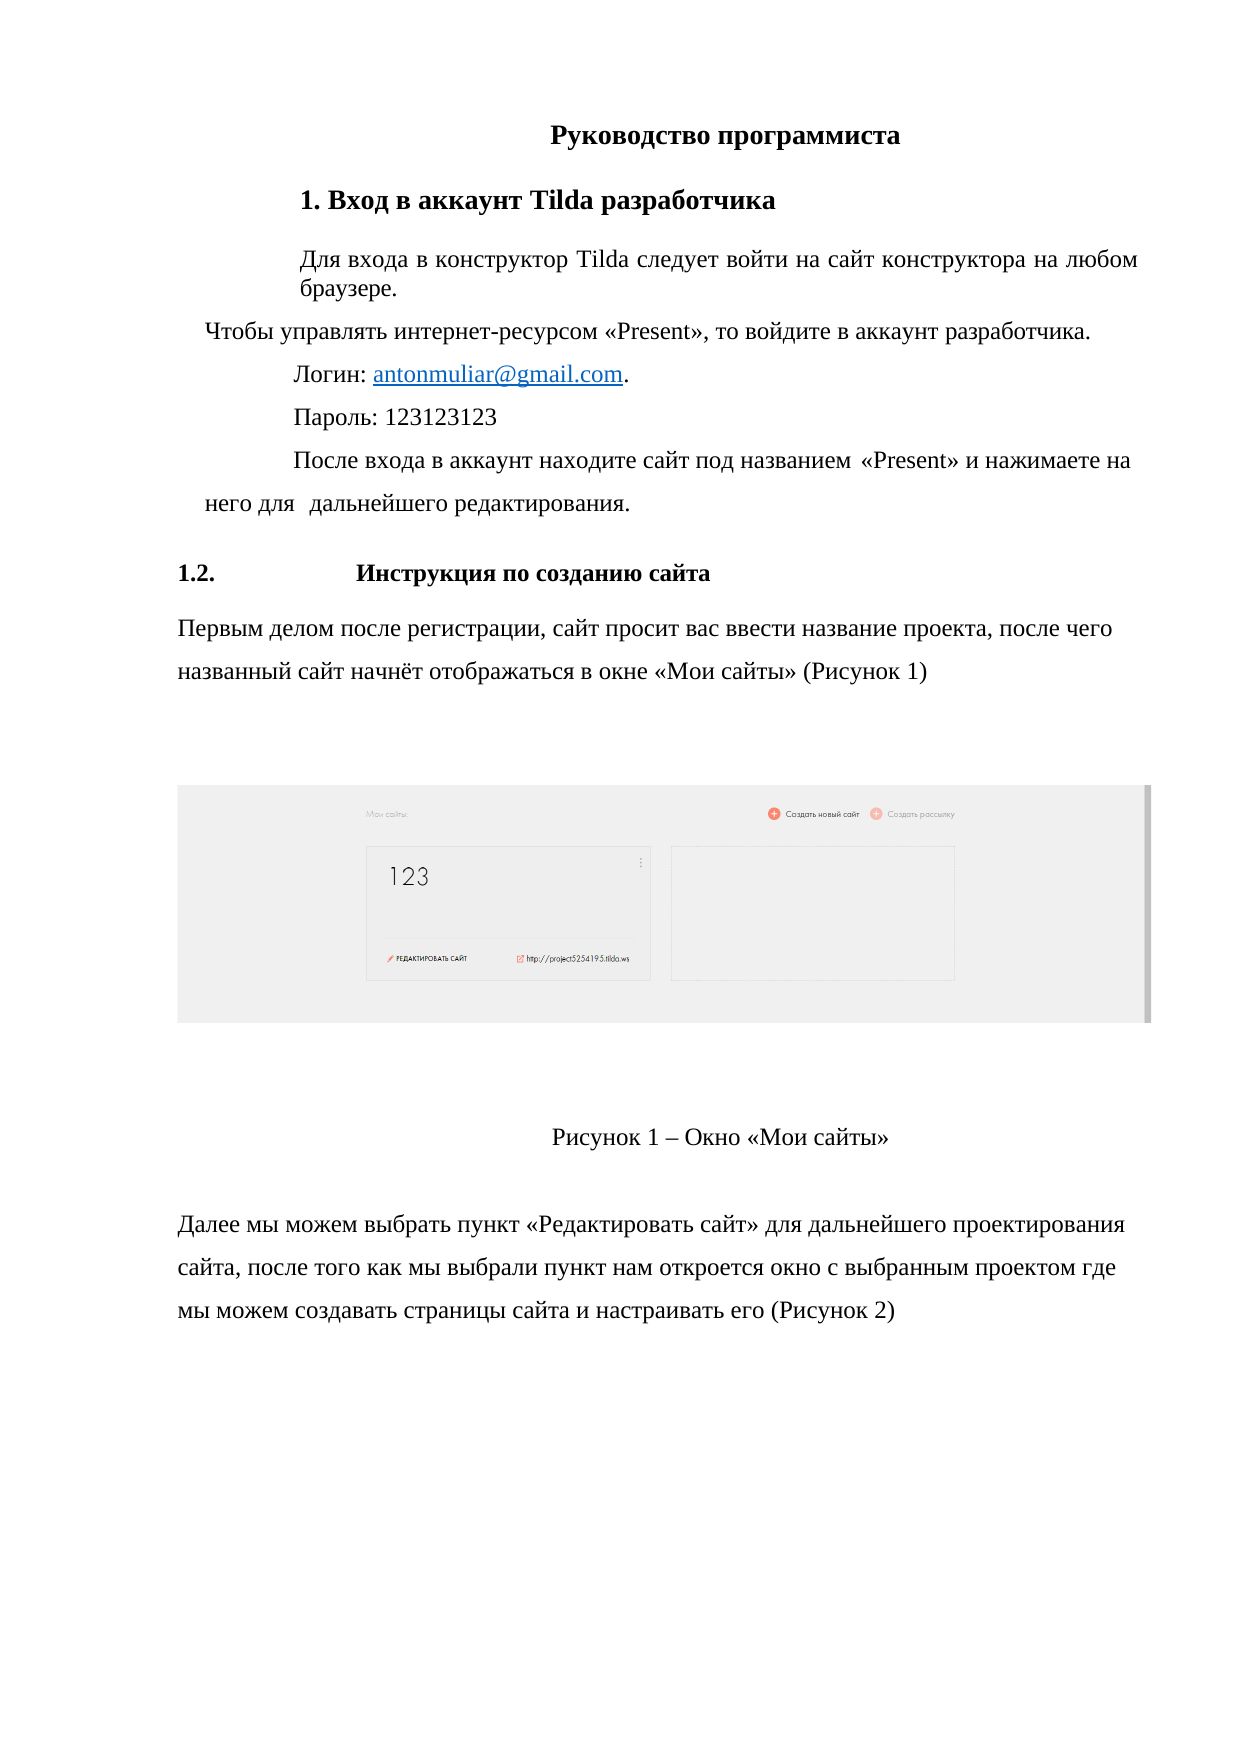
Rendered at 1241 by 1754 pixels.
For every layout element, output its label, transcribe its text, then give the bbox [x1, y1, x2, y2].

text Чтобы управлять интернет-ресурсом «Present», то войдите в аккаунт разработчика. [204, 316, 1152, 345]
picture [177, 785, 1152, 1023]
text 1. Вход в аккаунт Tilda разработчика [299, 183, 1152, 215]
text Для входа в конструктор Tilda следует войти на сайт конструктора на любом браузере. [299, 244, 1152, 302]
text Логин: antonmuliar@gmail.com. Пароль: 123123123 [293, 359, 660, 431]
text Первым делом после регистрации, сайт просит вас ввести название проекта, после чего названный сайт начнёт отображаться в окне «Мои сайты» (Рисунок 1) [177, 613, 1152, 685]
text После входа в аккаунт находите сайт под названием «Present» и нажимаете на него для дальнейшего редактирования. [204, 445, 1152, 517]
text Рисунок 1 – Окно «Мои сайты» [177, 1122, 1152, 1151]
text Руководство программиста [299, 118, 1152, 151]
text Далее мы можем выбрать пункт «Редактировать сайт» для дальнейшего проектирования сайта, после того как мы выбрали пункт нам откроется окно с выбранным проектом где мы можем создавать страницы сайта и настраивать его (Рисунок 2) [177, 1209, 1152, 1324]
list Инструкция по созданию сайта [177, 558, 1152, 587]
